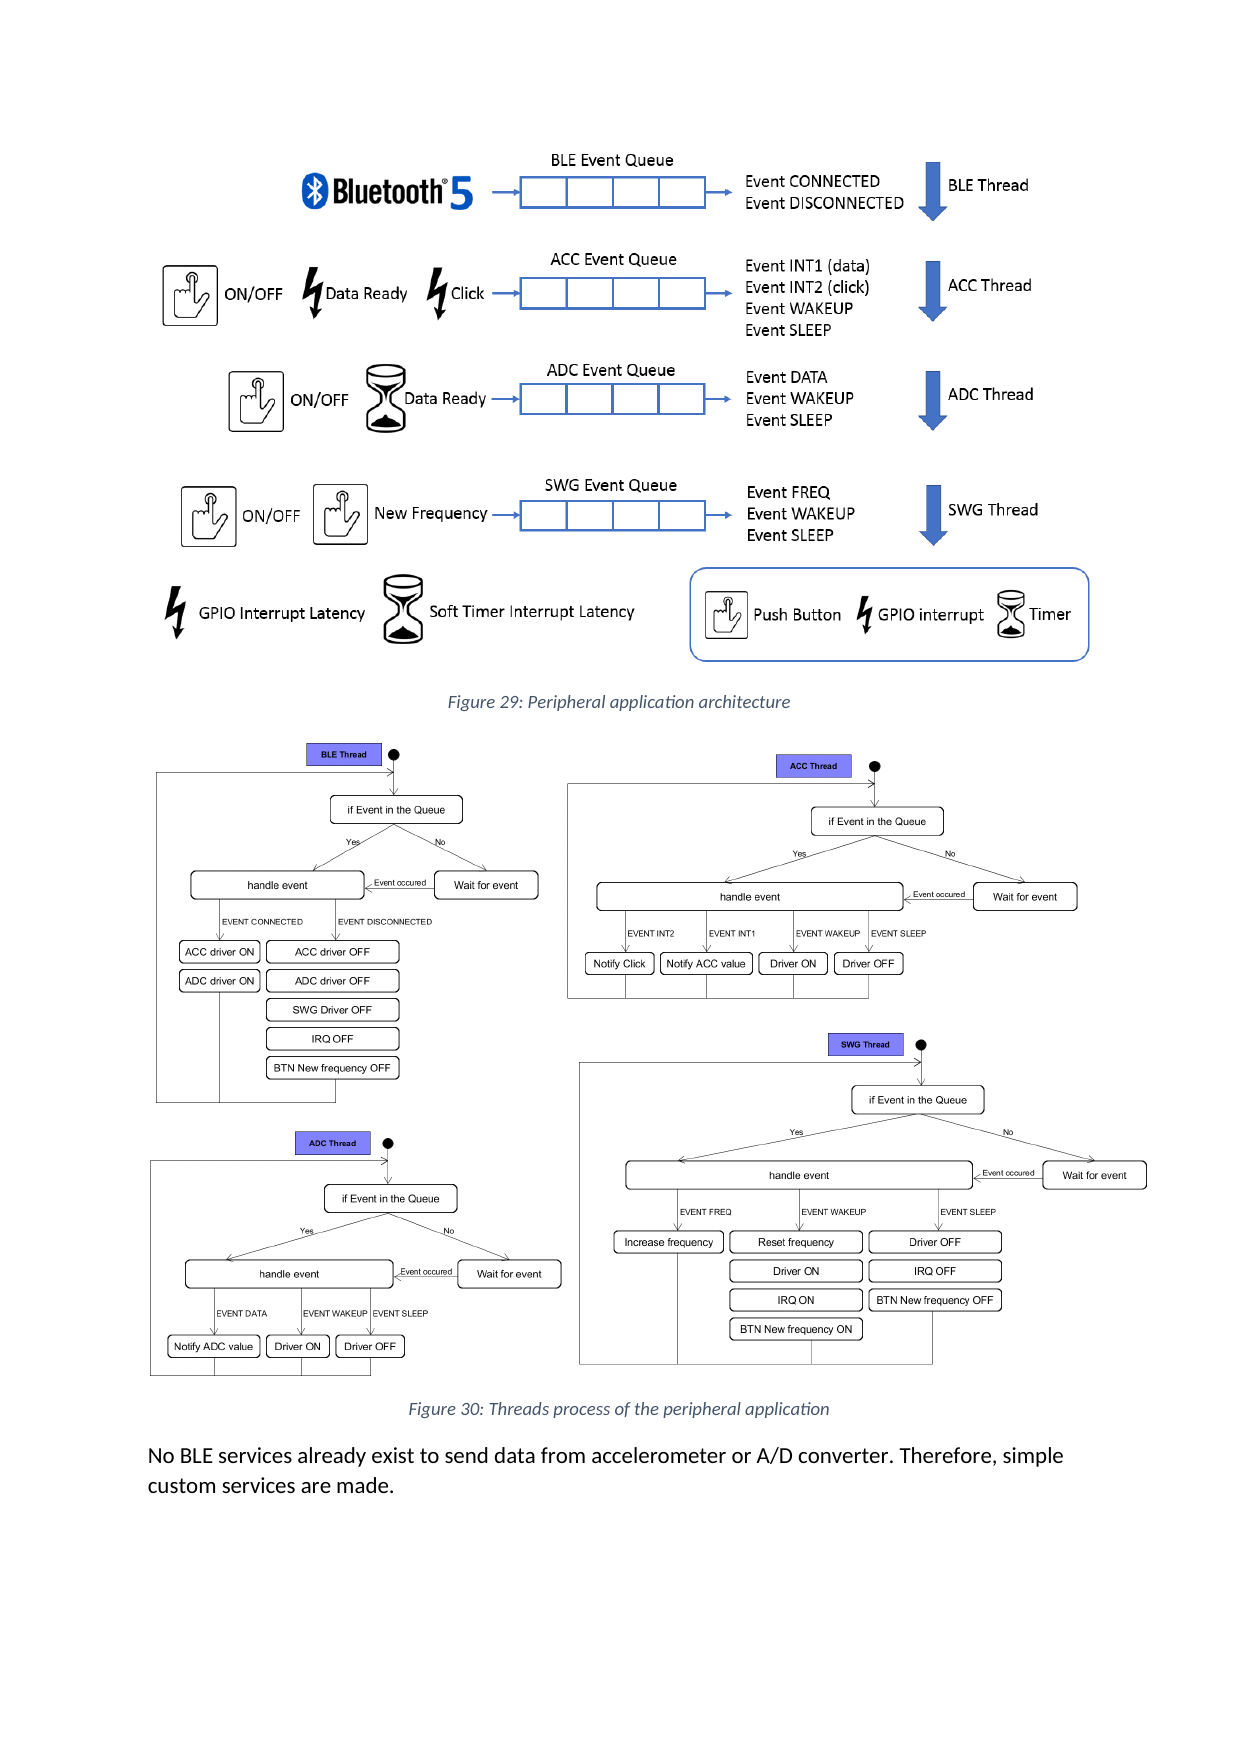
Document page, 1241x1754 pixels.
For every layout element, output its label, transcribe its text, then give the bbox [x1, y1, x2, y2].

text Figure : Threads process of the peripheral application [148, 1397, 1093, 1420]
text No BLE services already exist to send data from accelerometer or A/D converter. Therefore, simple custom services are made. [148, 1441, 1093, 1499]
picture [147, 147, 1093, 671]
picture [147, 733, 1151, 1379]
text Figure : Peripheral application architecture [148, 690, 1093, 713]
